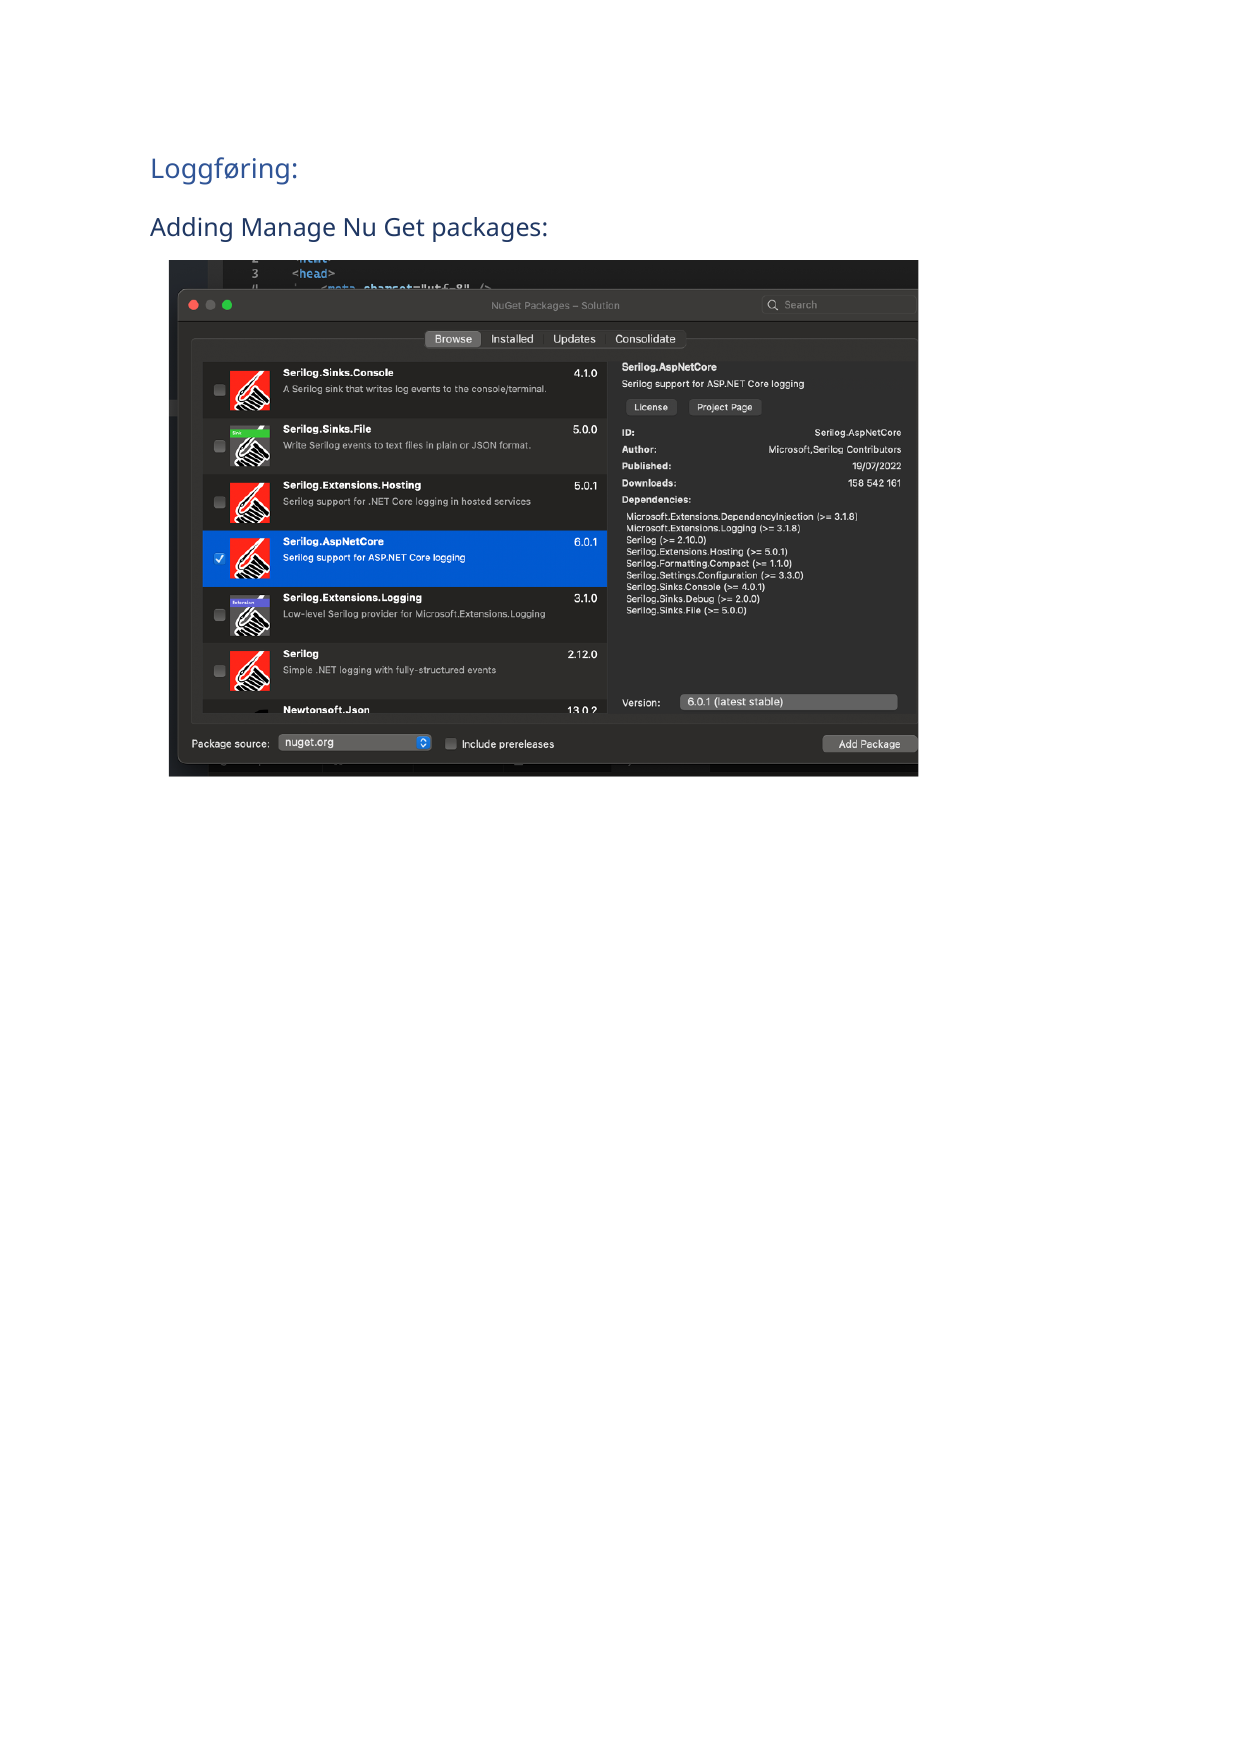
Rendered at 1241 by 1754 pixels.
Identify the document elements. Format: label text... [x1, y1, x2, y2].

subtitle Adding Manage Nu Get packages: [150, 209, 1090, 776]
subtitle Loggføring: [150, 150, 1090, 187]
